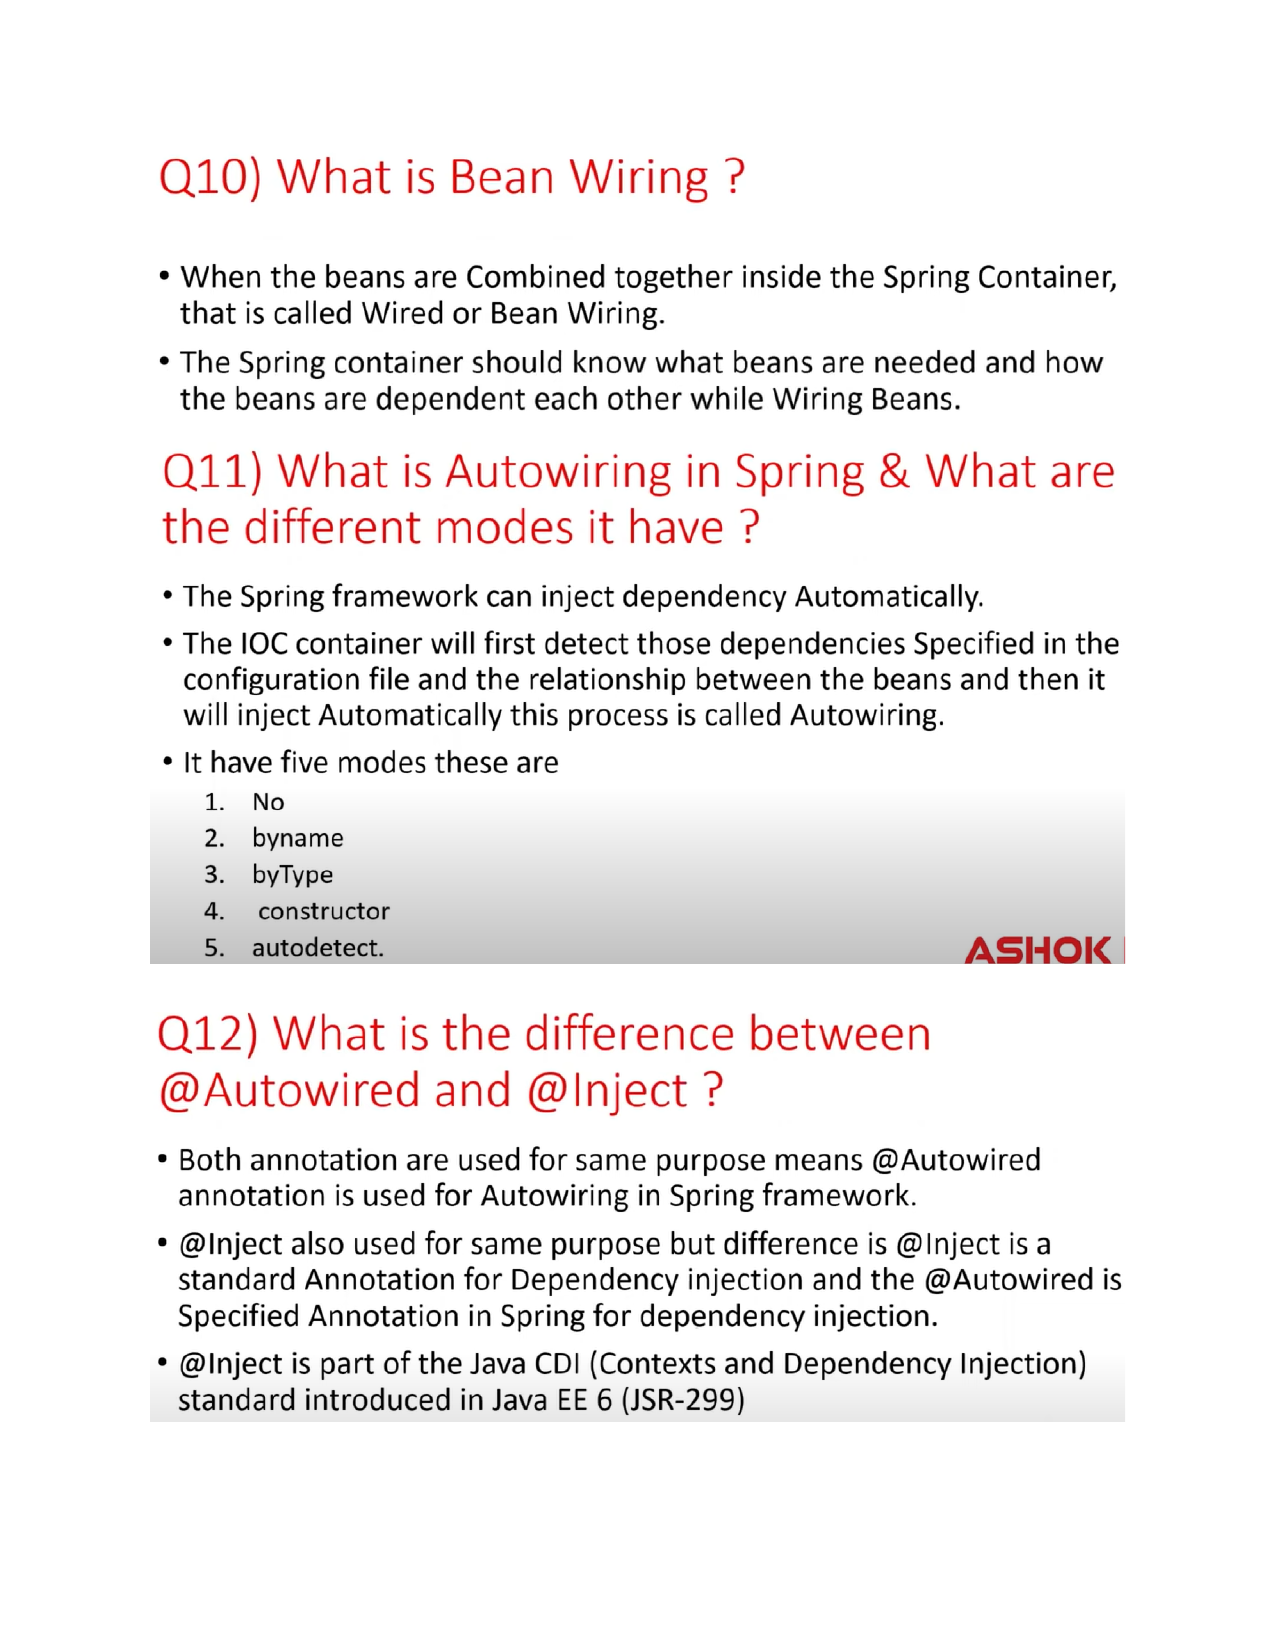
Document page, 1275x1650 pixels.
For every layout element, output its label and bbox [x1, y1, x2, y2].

picture [150, 150, 1125, 422]
picture [150, 440, 1125, 964]
picture [150, 1012, 1125, 1422]
